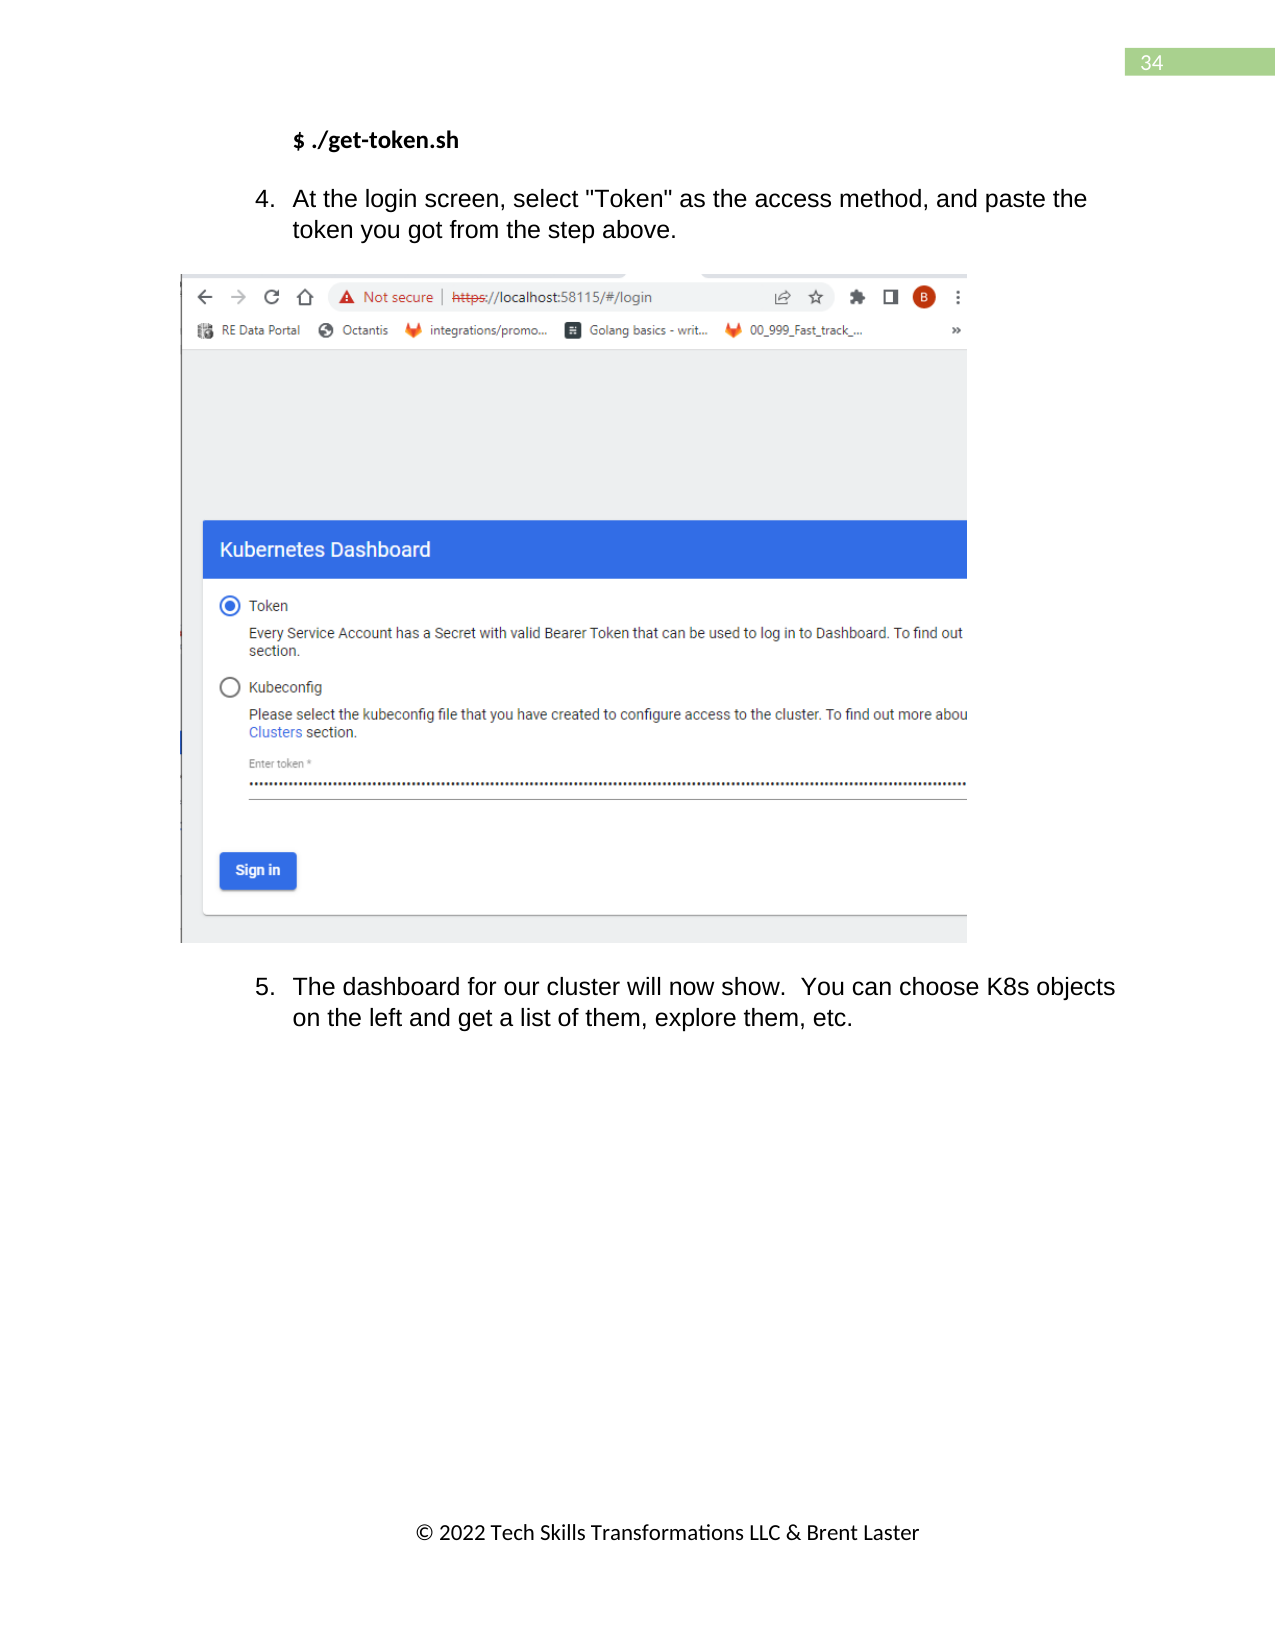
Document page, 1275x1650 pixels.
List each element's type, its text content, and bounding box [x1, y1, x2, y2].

list The dashboard for our cluster will now show. You can choose K8s objects on the left and get a list of them, explore them, etc. [255, 972, 1125, 1032]
picture [180, 274, 967, 943]
text $ ./get-token.sh [292, 124, 1125, 154]
list At the login screen, select "Token" as the access method, and paste the token you got from the step above. [255, 183, 1125, 243]
